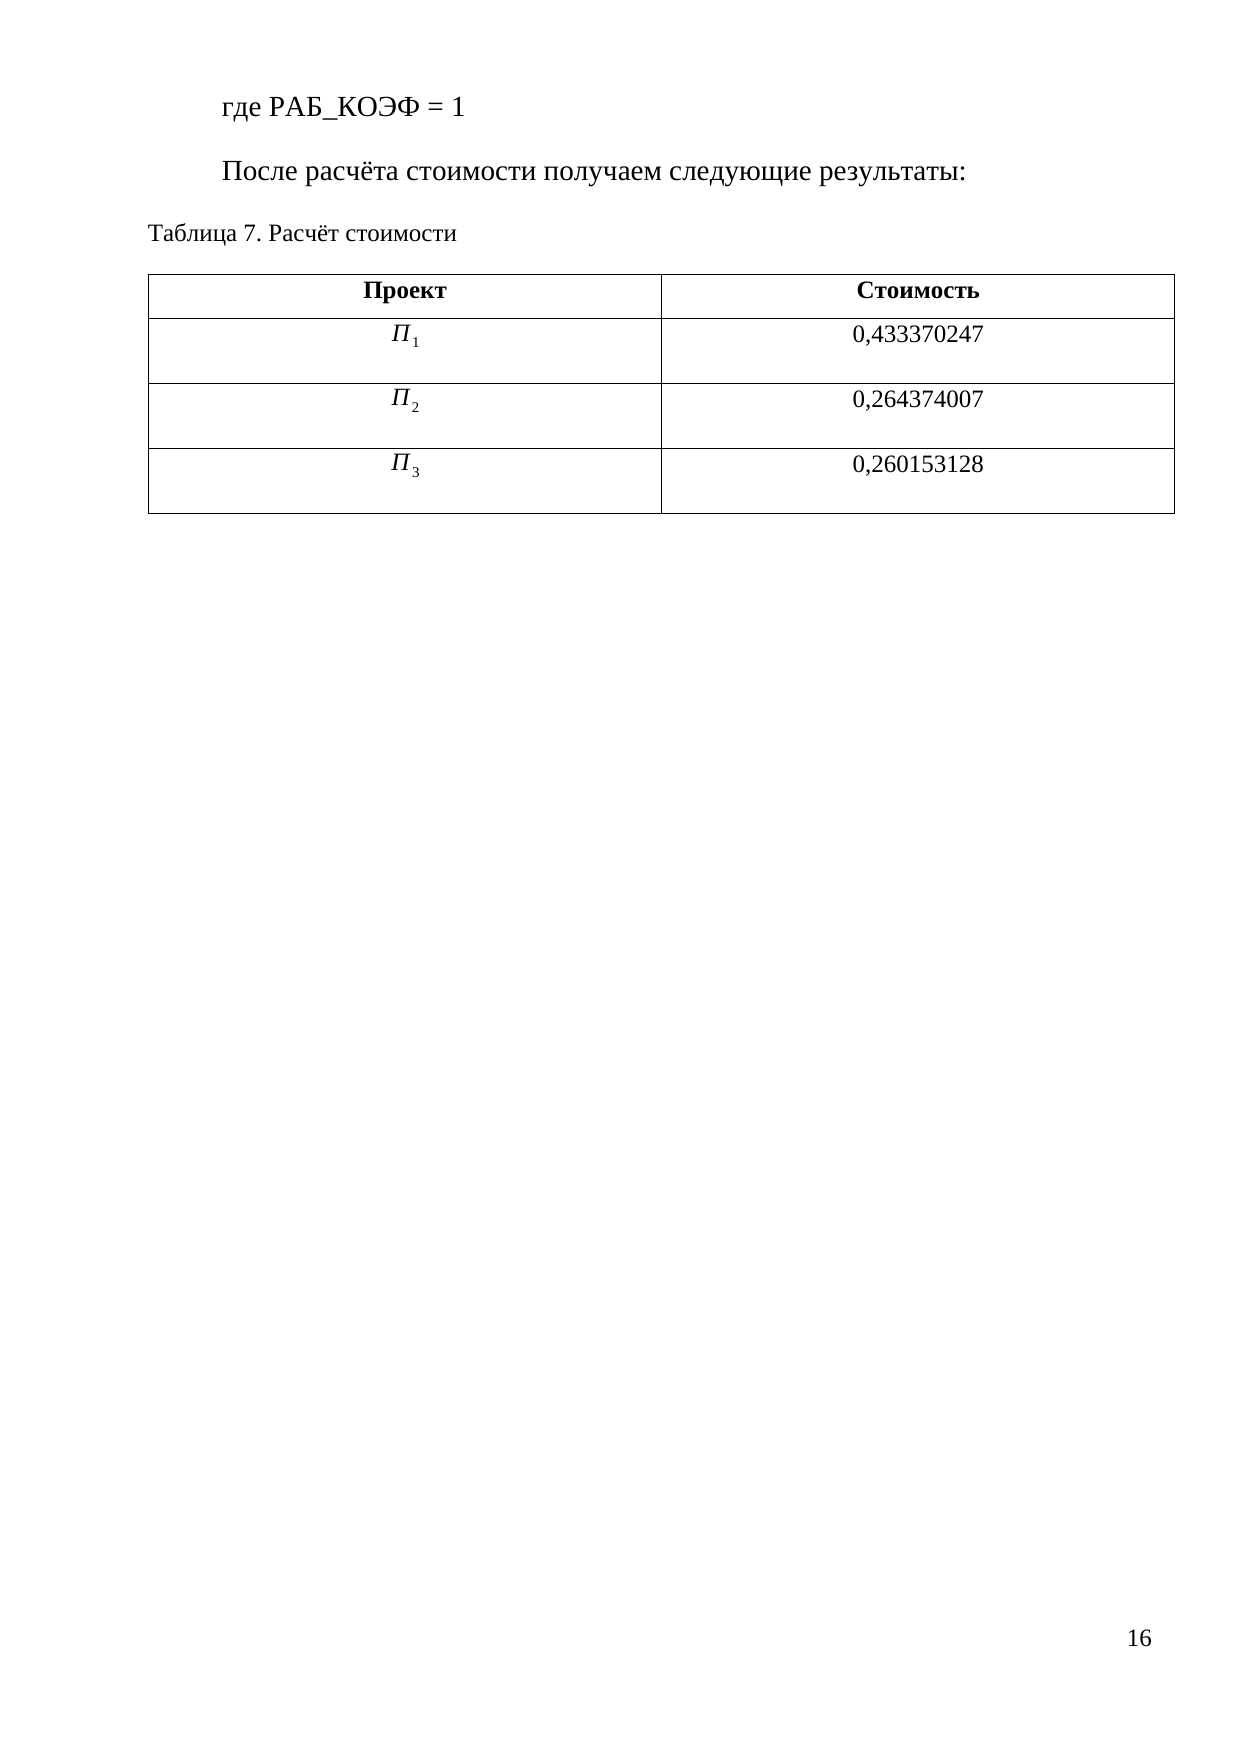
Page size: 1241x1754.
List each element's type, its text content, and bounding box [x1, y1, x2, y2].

text После расчёта стоимости получаем следующие результаты: [148, 153, 1152, 187]
table_header Проект [149, 275, 661, 318]
text где РАБ_КОЭФ = 1 [148, 89, 1152, 122]
table_cell 0,260153128 [662, 449, 1174, 513]
table_cell [149, 319, 661, 383]
table_cell [149, 449, 661, 513]
table_cell [149, 384, 661, 448]
table_cell 0,264374007 [662, 384, 1174, 448]
text Таблица 7. Расчёт стоимости [148, 218, 1152, 247]
table_header Стоимость [662, 275, 1174, 318]
table_cell 0,433370247 [662, 319, 1174, 383]
